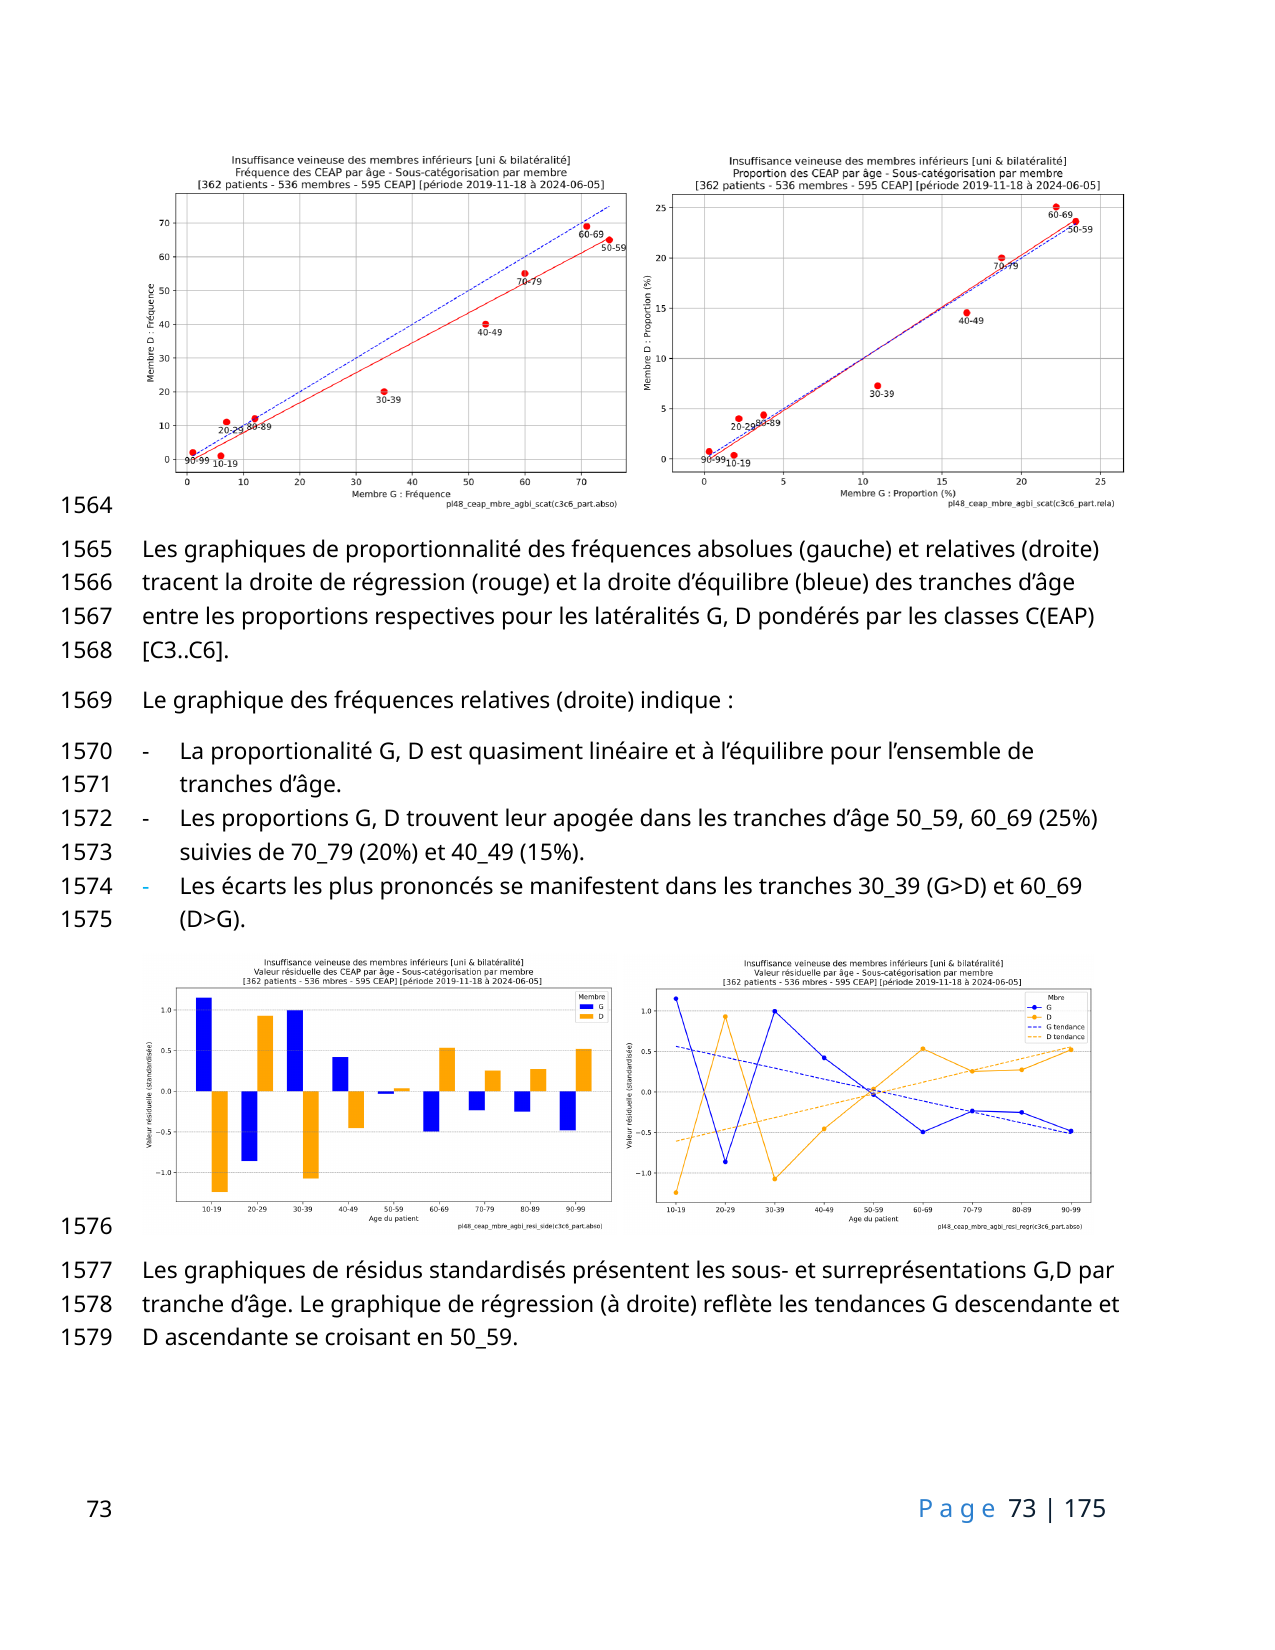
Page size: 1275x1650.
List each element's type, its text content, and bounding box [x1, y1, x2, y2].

text Les graphiques de résidus standardisés présentent les sous- et surreprésentations G,D par tranche d’âge. Le graphique de régression (à droite) reflète les tendances G descendante et D ascendante se croisant en 50_59. [142, 1254, 1133, 1352]
list Les proportions G, D trouvent leur apogée dans les tranches d’âge 50_59, 60_69 (25%) suivies de 70_79 (20%) et 40_49 (15%). [142, 802, 1133, 867]
picture [141, 150, 633, 514]
picture [141, 953, 617, 1235]
list Les écarts les plus prononcés se manifestent dans les tranches 30_39 (G>D) et 60_69 (D>G). [142, 869, 1133, 934]
text Le graphique des fréquences relatives (droite) indique : [142, 684, 1133, 715]
text Les graphiques de proportionnalité des fréquences absolues (gauche) et relatives (droite) tracent la droite de régression (rouge) et la droite d’équilibre (bleue) des tranches d’âge entre les proportions respectives pour les latéralités G, D pondérés par les classes C(EAP)[C3..C6]. [142, 532, 1133, 665]
picture [638, 150, 1129, 514]
picture [622, 954, 1094, 1235]
list La proportionalité G, D est quasiment linéaire et à l’équilibre pour l’ensemble de tranches d’âge. [142, 734, 1133, 799]
